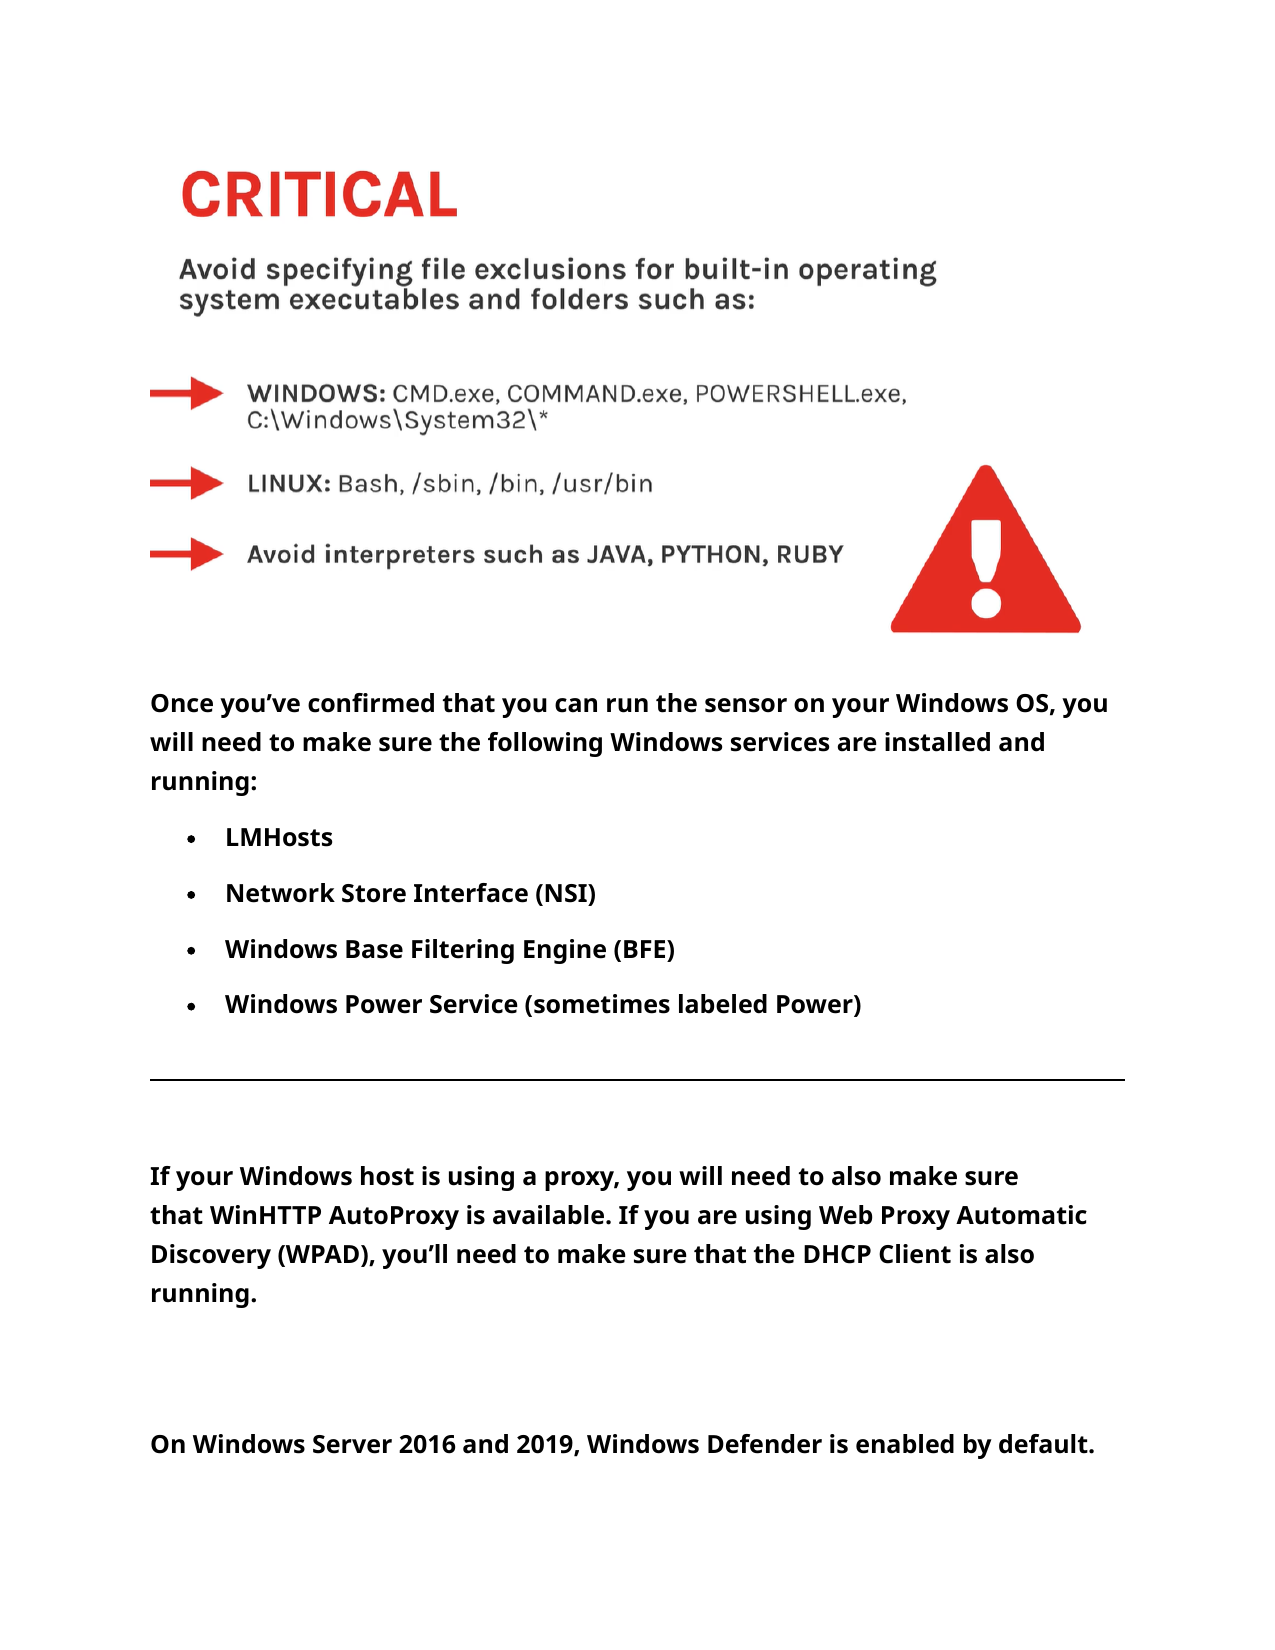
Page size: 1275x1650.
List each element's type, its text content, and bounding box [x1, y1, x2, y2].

text On Windows Server 2016 and 2019, Windows Defender is enabled by default. [150, 1387, 1125, 1461]
list Network Store Interface (NSI) [187, 876, 1125, 909]
text If your Windows host is using a proxy, you will need to also make sure that WinHTTP AutoProxy is available. If you are using Web Proxy Automatic Discovery (WPAD), you’ll need to make sure that the DHCP Client is also running. [150, 1158, 1125, 1310]
picture [150, 150, 1125, 664]
list Windows Base Filtering Engine (BFE) [187, 931, 1125, 965]
list Windows Power Service (sometimes labeled Power) [187, 987, 1125, 1021]
list LMHosts [187, 820, 1125, 854]
text Once you’ve confirmed that you can run the sensor on your Windows OS, you will need to make sure the following Windows services are installed and running: [150, 686, 1125, 798]
